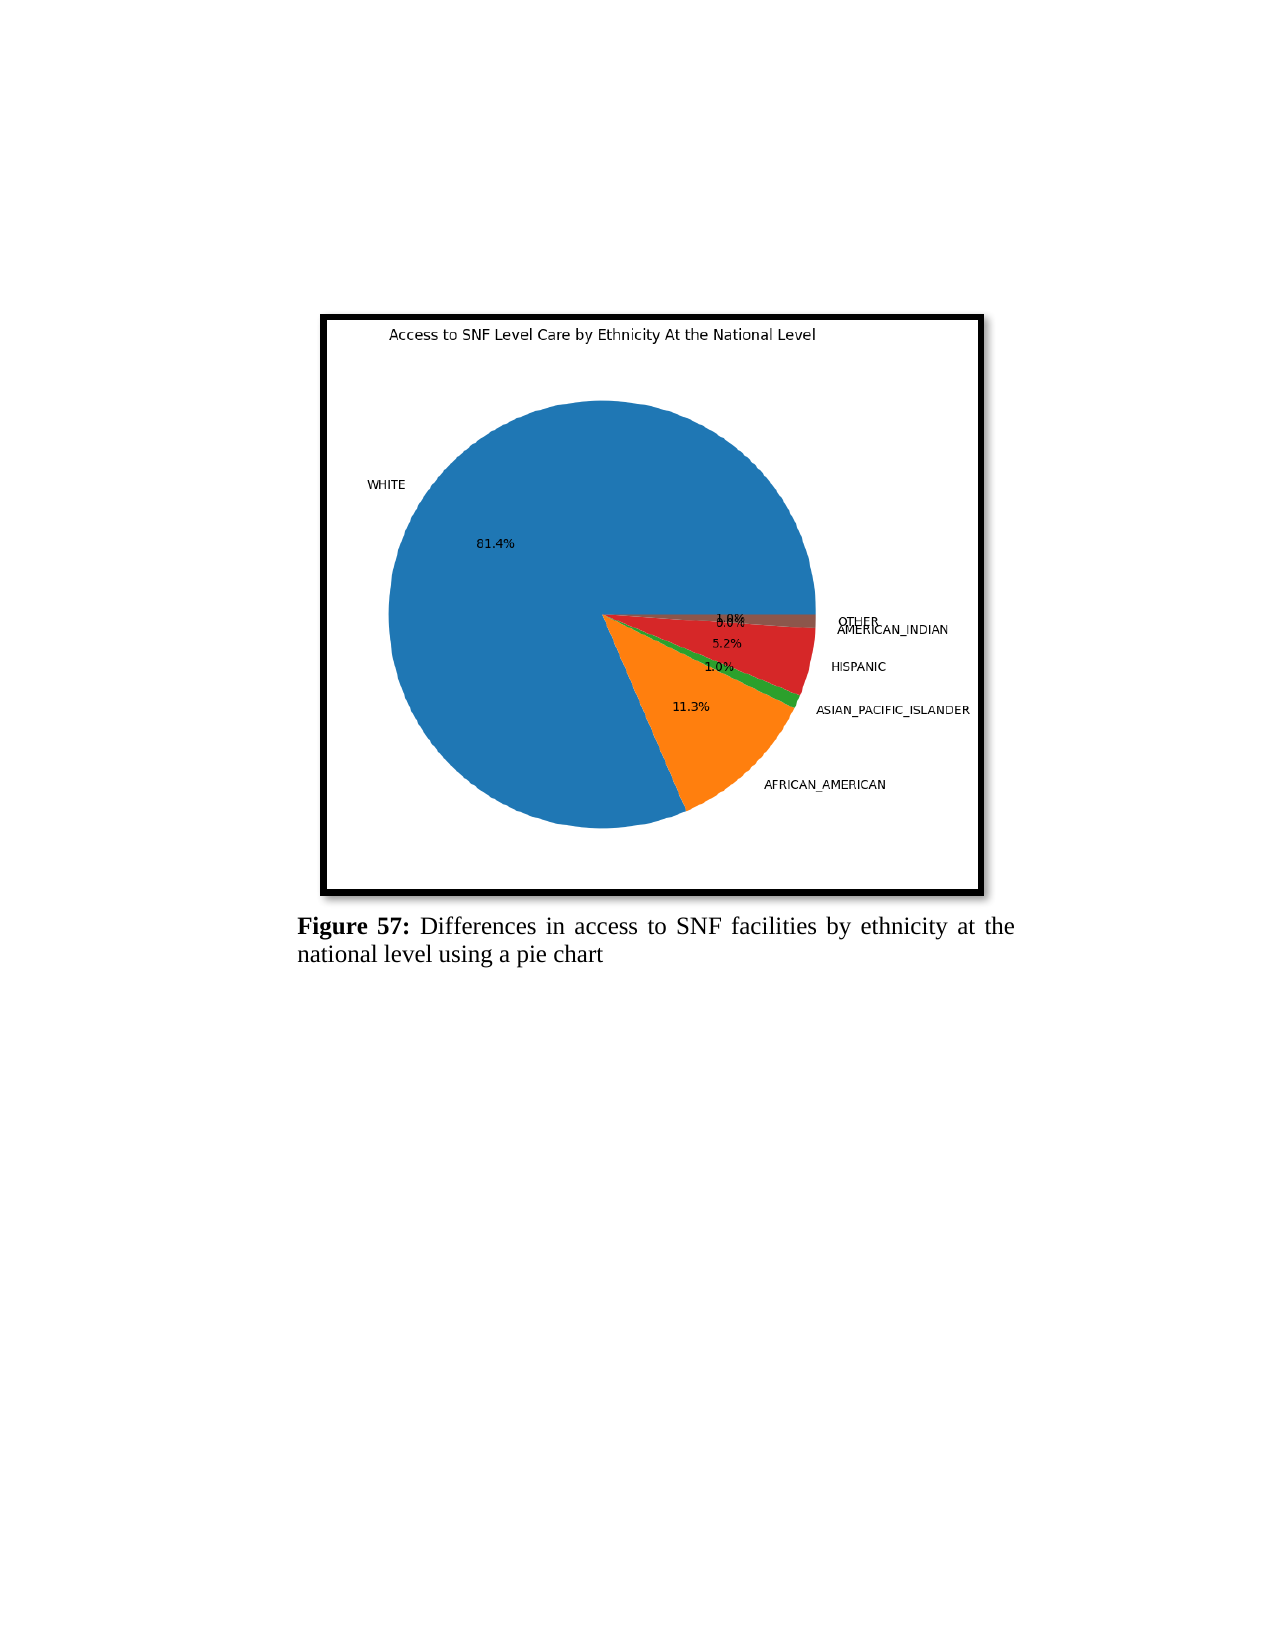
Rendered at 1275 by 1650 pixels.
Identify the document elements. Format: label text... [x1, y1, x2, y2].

text Figure 57: Differences in access to SNF facilities by ethnicity at the national level using a pie chart [297, 911, 1016, 968]
picture [327, 320, 978, 889]
